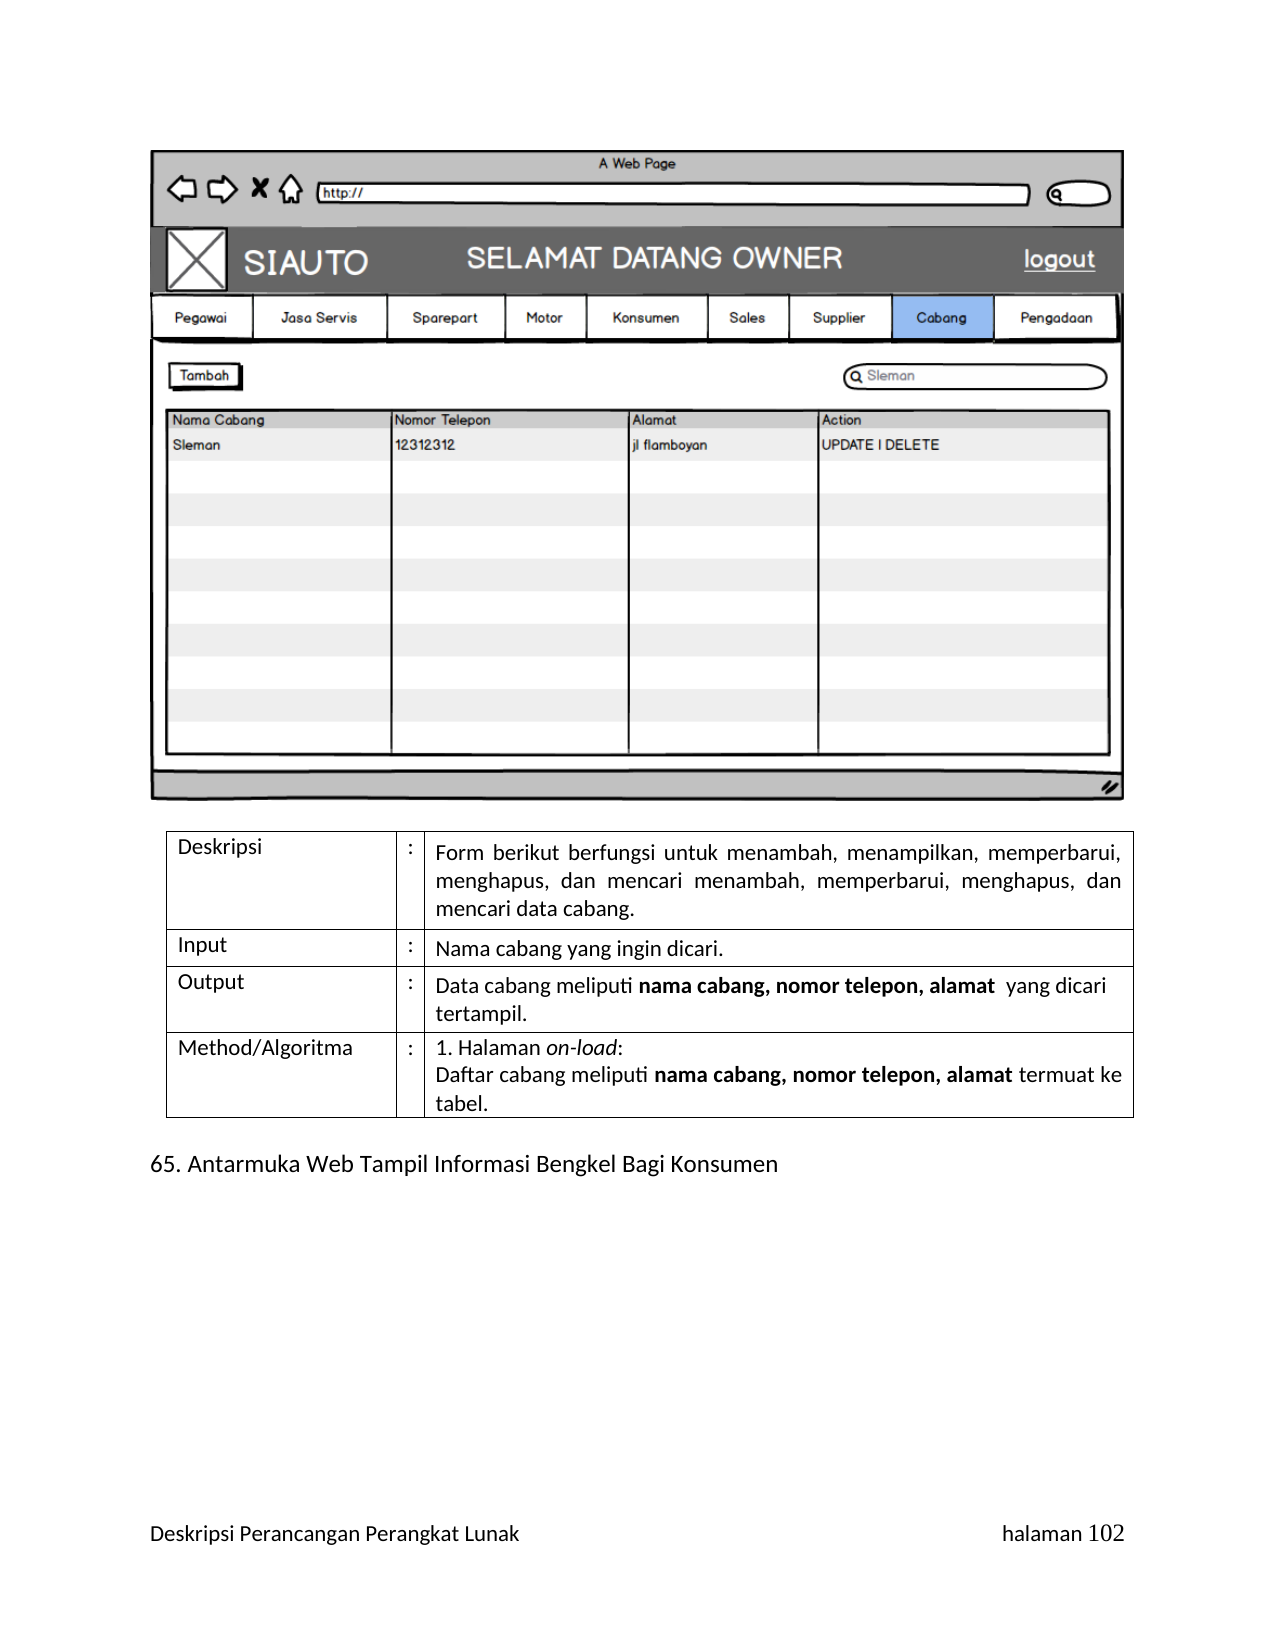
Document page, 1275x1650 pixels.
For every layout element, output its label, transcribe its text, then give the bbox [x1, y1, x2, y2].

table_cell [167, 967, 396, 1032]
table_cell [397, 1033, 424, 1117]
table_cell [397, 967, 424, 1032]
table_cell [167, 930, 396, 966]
picture [150, 150, 1124, 801]
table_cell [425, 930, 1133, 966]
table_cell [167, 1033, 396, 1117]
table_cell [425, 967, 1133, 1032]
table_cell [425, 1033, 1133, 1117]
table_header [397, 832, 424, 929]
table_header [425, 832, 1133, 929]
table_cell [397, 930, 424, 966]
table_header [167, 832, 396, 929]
list Antarmuka Web Tampil Informasi Bengkel Bagi Konsumen [150, 1148, 1125, 1179]
